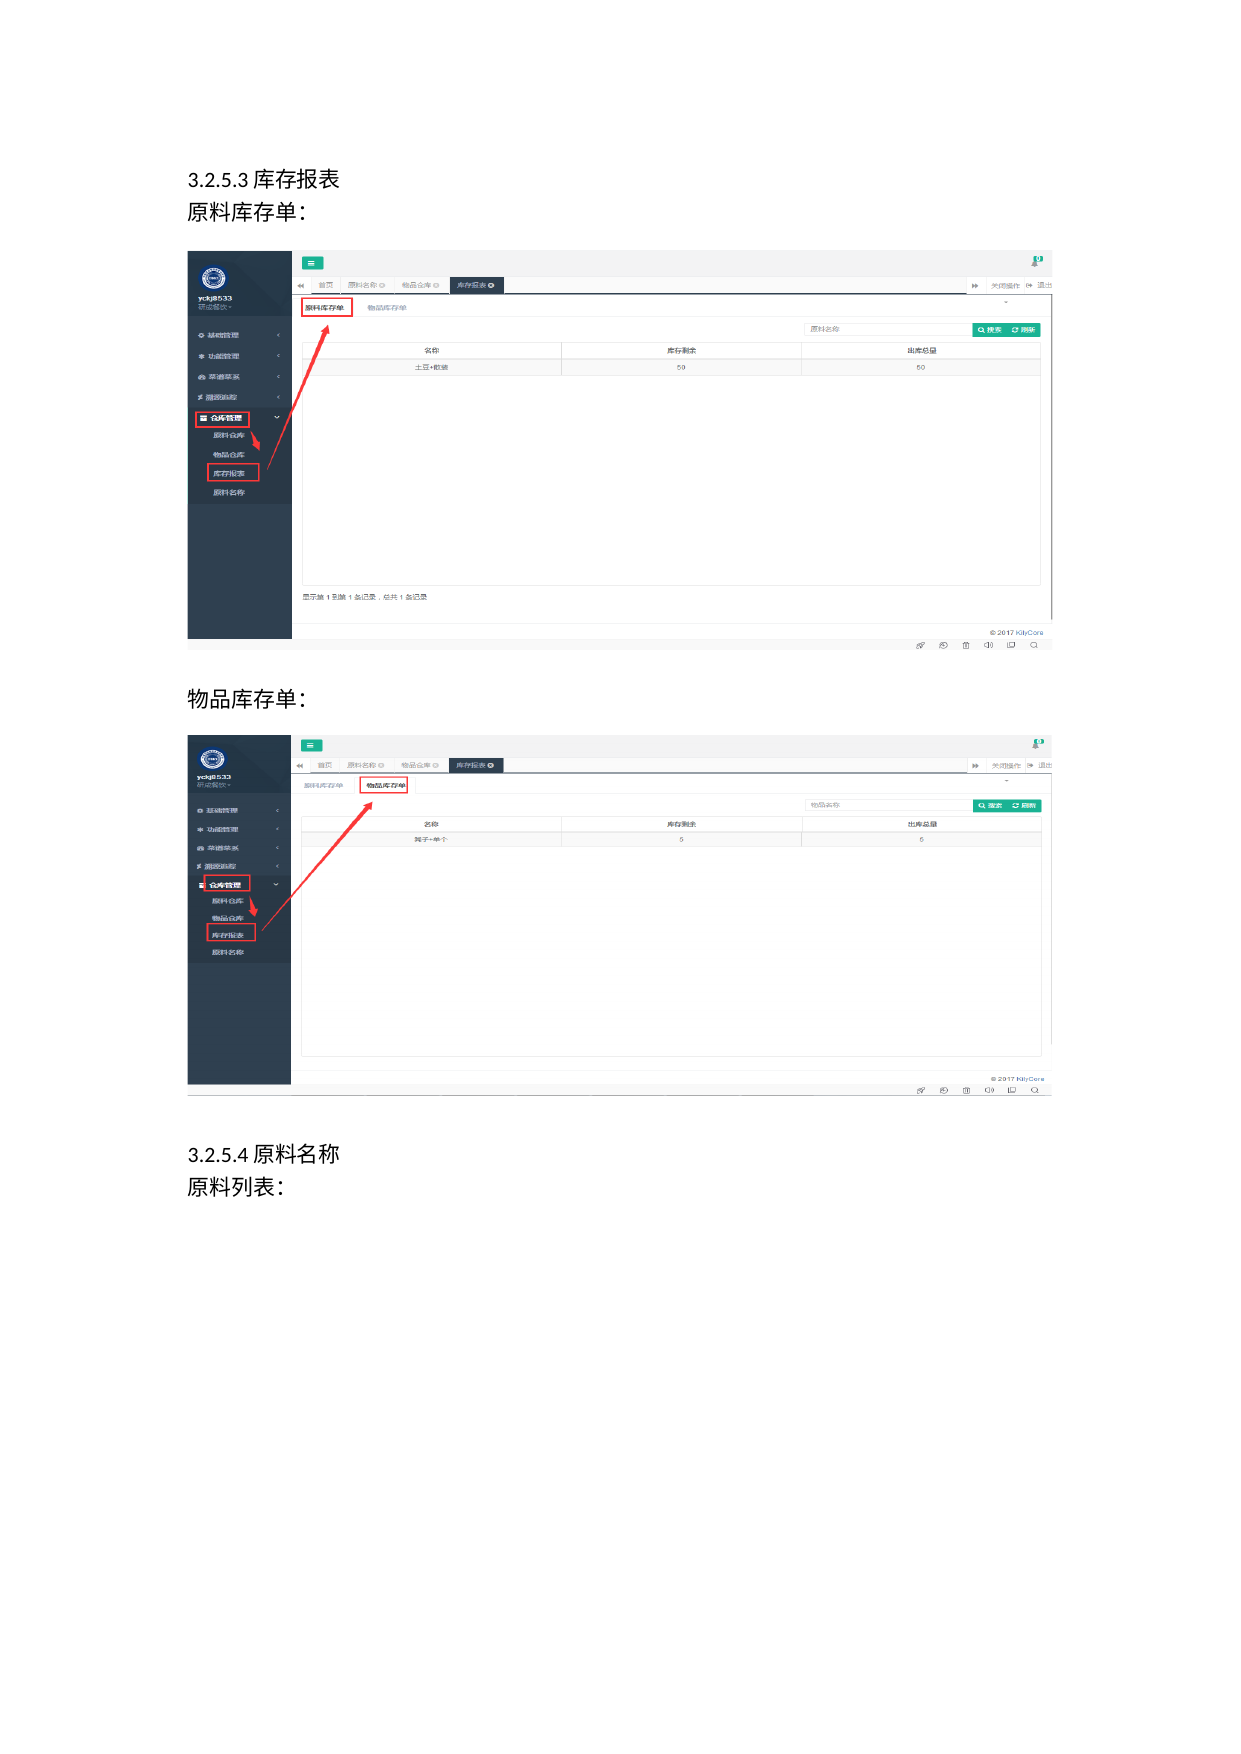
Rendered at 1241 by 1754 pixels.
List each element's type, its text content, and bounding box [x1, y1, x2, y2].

text 物品库存单： [187, 682, 1053, 714]
text 原料列表： [187, 1169, 1053, 1202]
text 3.2.5.4原料名称 [187, 1137, 1053, 1169]
text 3.2.5.3库存报表 [187, 162, 1053, 194]
picture [187, 735, 1052, 1096]
picture [187, 249, 1053, 650]
text 原料库存单： [187, 194, 1053, 227]
